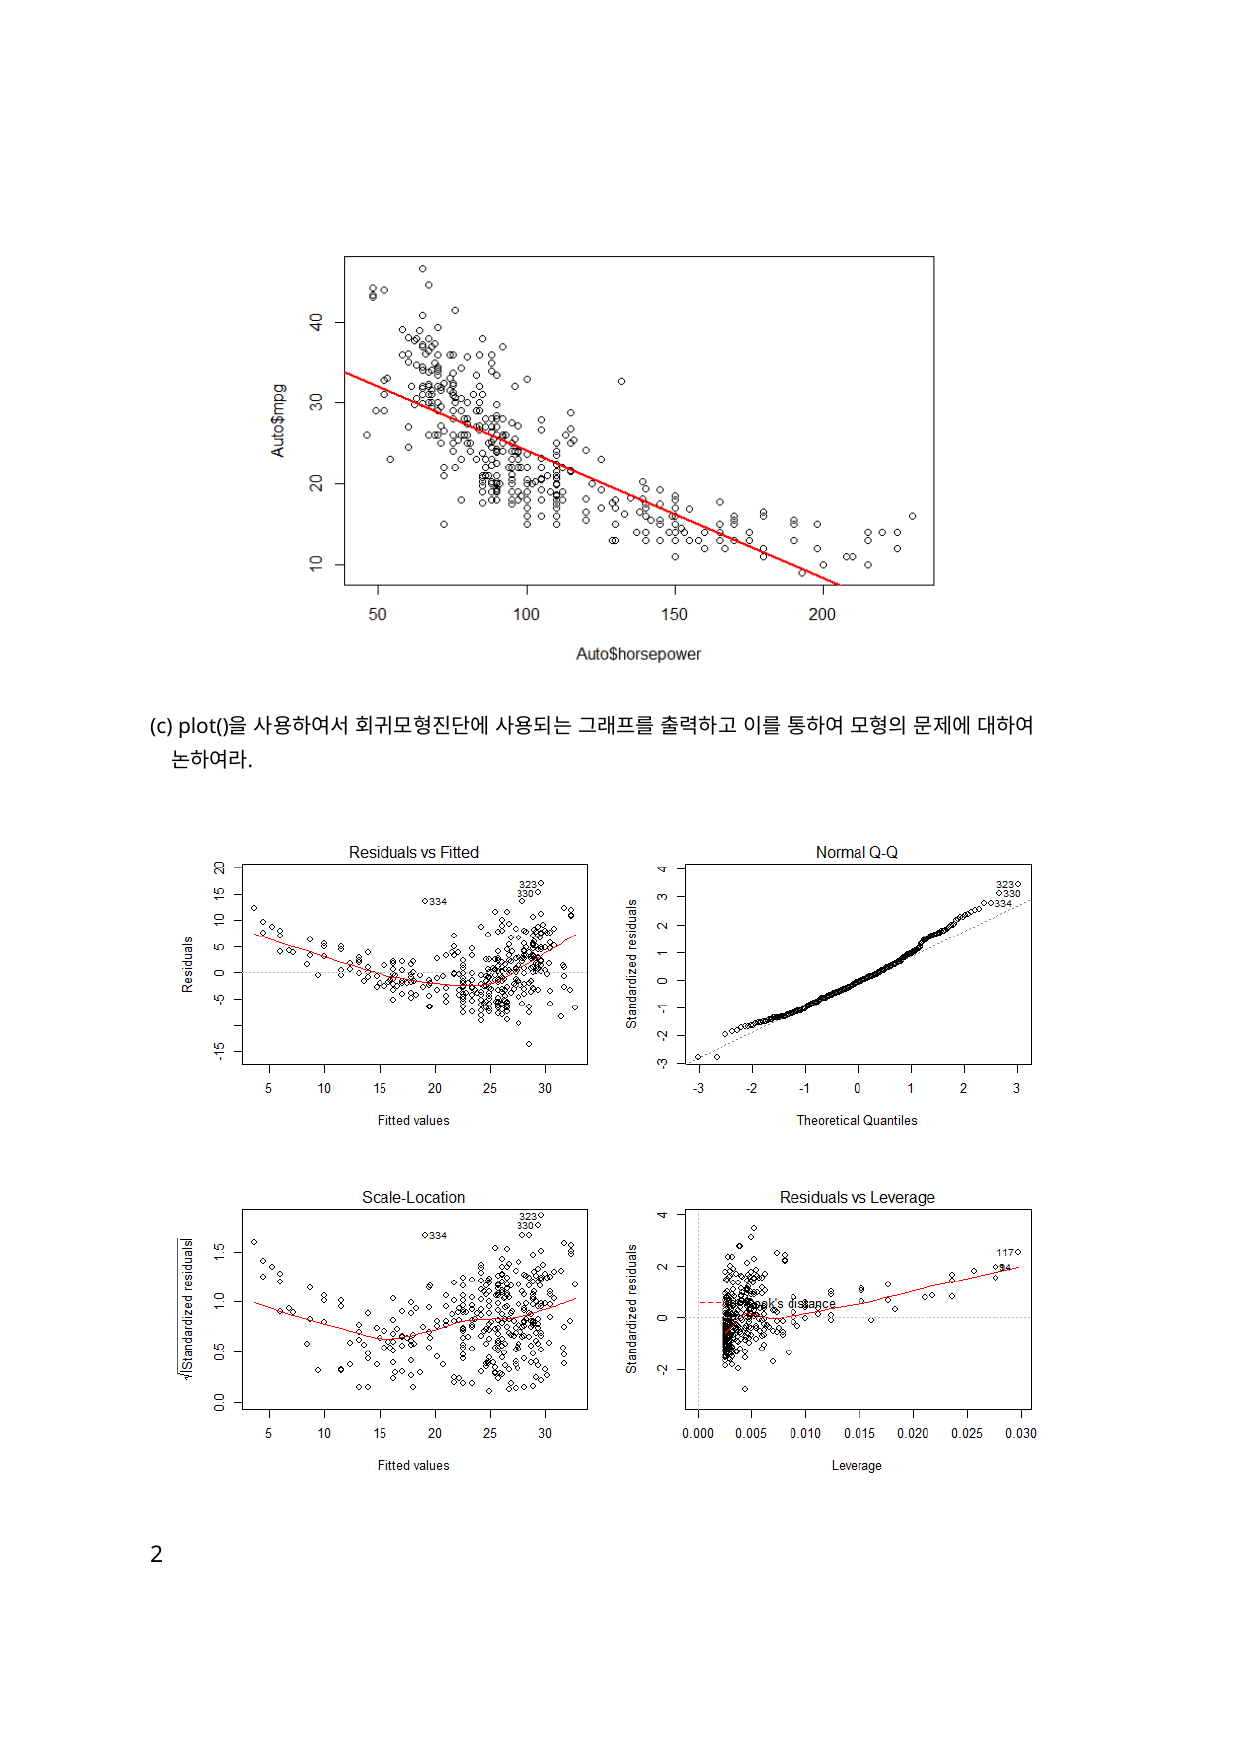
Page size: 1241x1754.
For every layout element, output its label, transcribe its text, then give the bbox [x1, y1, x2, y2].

picture [265, 177, 975, 684]
picture [177, 799, 1063, 1489]
text (c) plot()을 사용하여서 회귀모형진단에 사용되는 그래프를 출력하고 이를 통하여 모형의 문제에 대하여 논하여라. [150, 709, 1090, 774]
